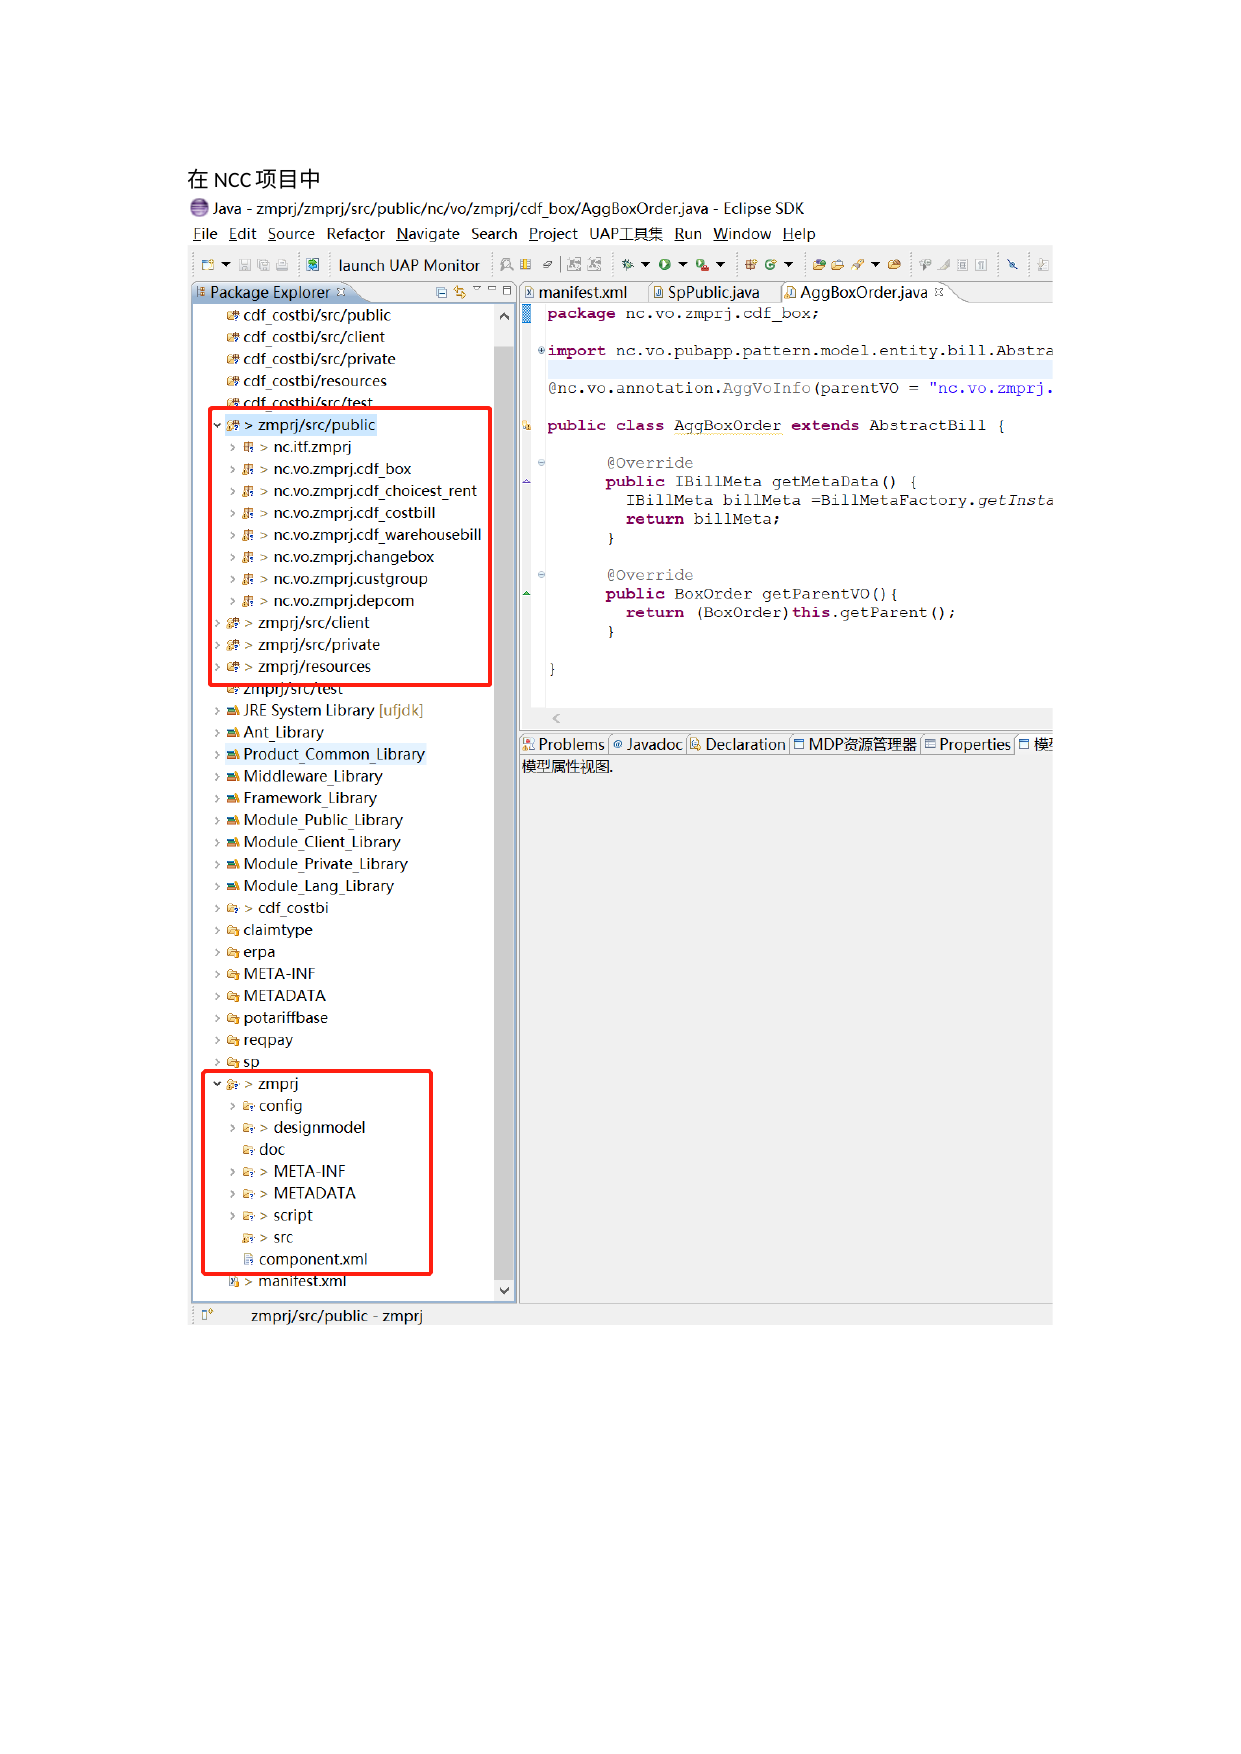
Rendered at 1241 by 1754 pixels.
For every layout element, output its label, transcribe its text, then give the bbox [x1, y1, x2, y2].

text 在NCC项目中 [187, 162, 1053, 194]
picture [187, 194, 1053, 1325]
